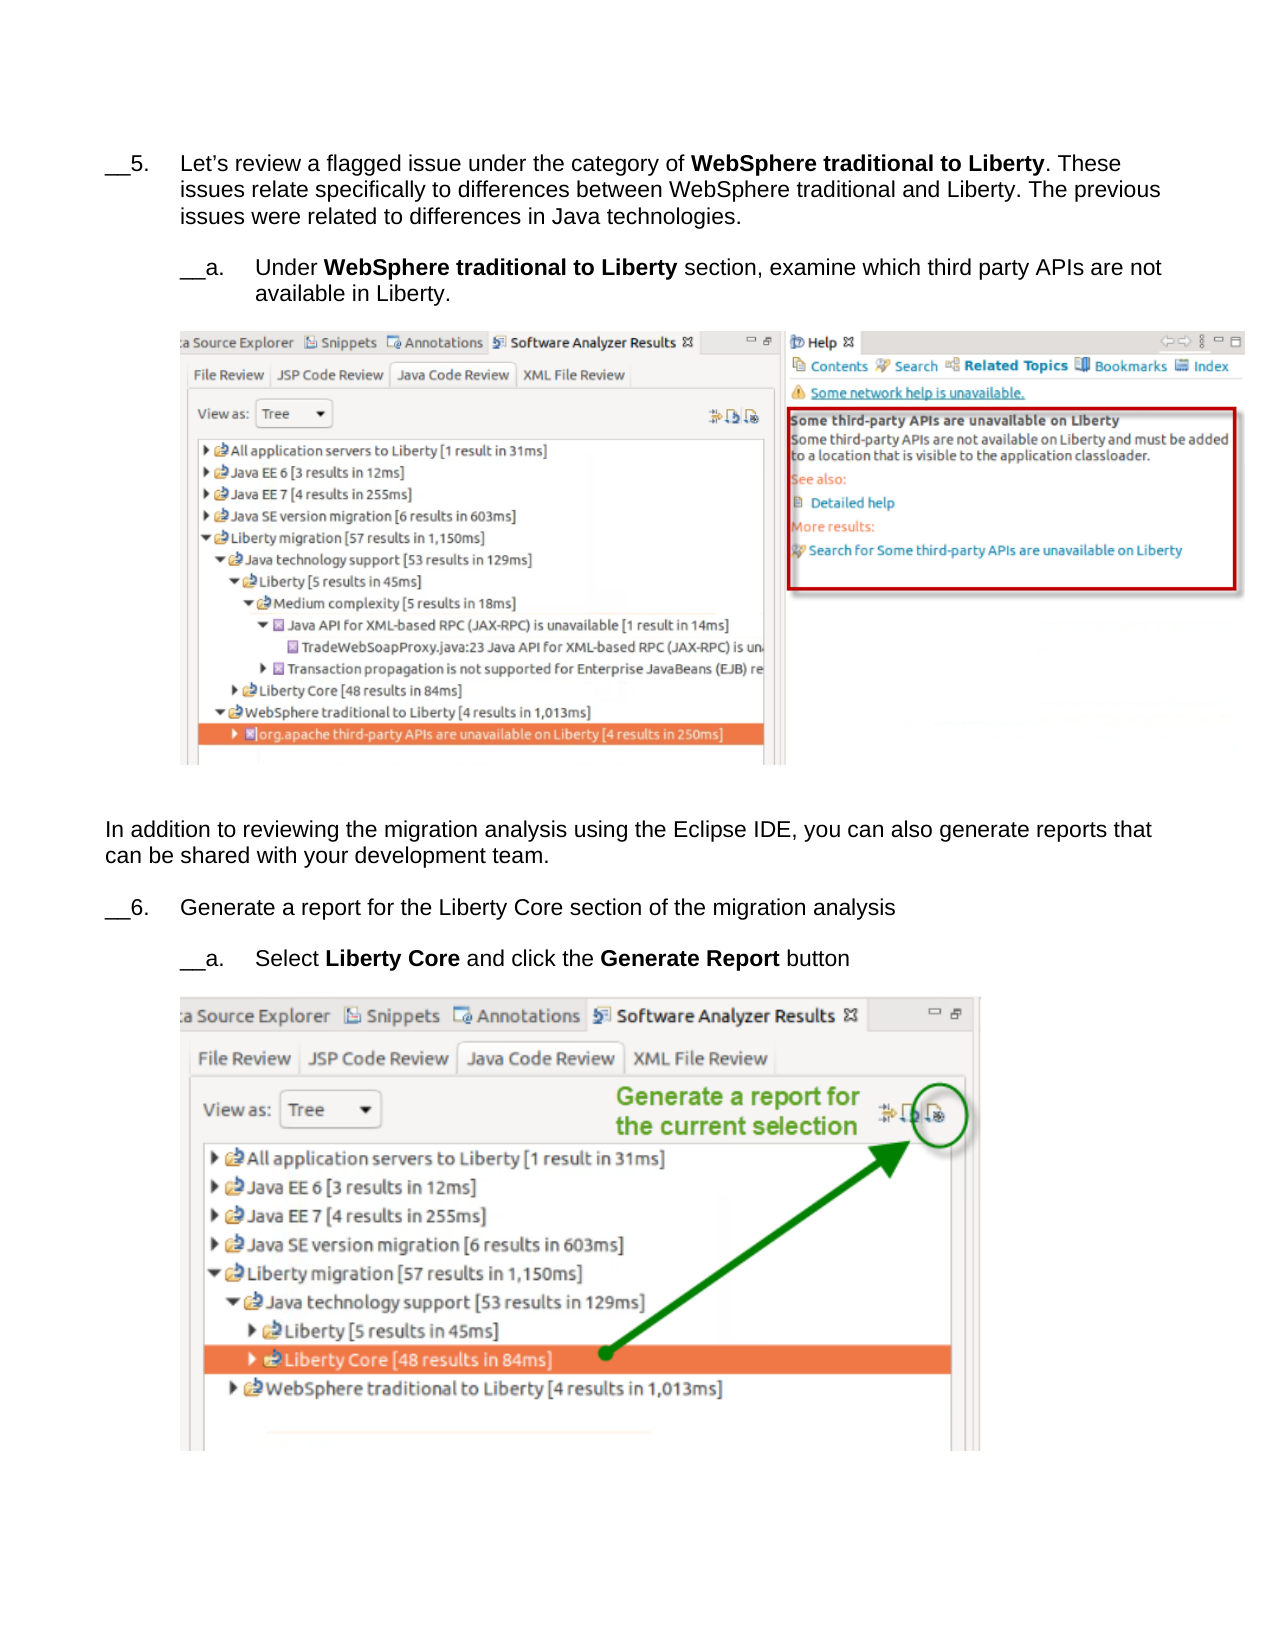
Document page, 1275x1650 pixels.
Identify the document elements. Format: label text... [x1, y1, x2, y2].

list In addition to reviewing the migration analysis using the Eclipse IDE, you can also generate reports that can be shared with your development team. [105, 816, 1170, 868]
picture [180, 996, 982, 1451]
picture [180, 331, 1245, 765]
list Under WebSphere traditional to Liberty section, examine which third party APIs are not available in Liberty. [180, 254, 1170, 307]
list Generate a report for the Liberty Core section of the migration analysis [105, 893, 1170, 920]
list Let’s review a flagged issue under the category of WebSphere traditional to Liberty. These issues relate specifically to differences between WebSphere traditional and Liberty. The previous issues were related to differences in Java technologies. [105, 150, 1170, 229]
list Select Liberty Core and click the Generate Report button [180, 945, 1170, 971]
